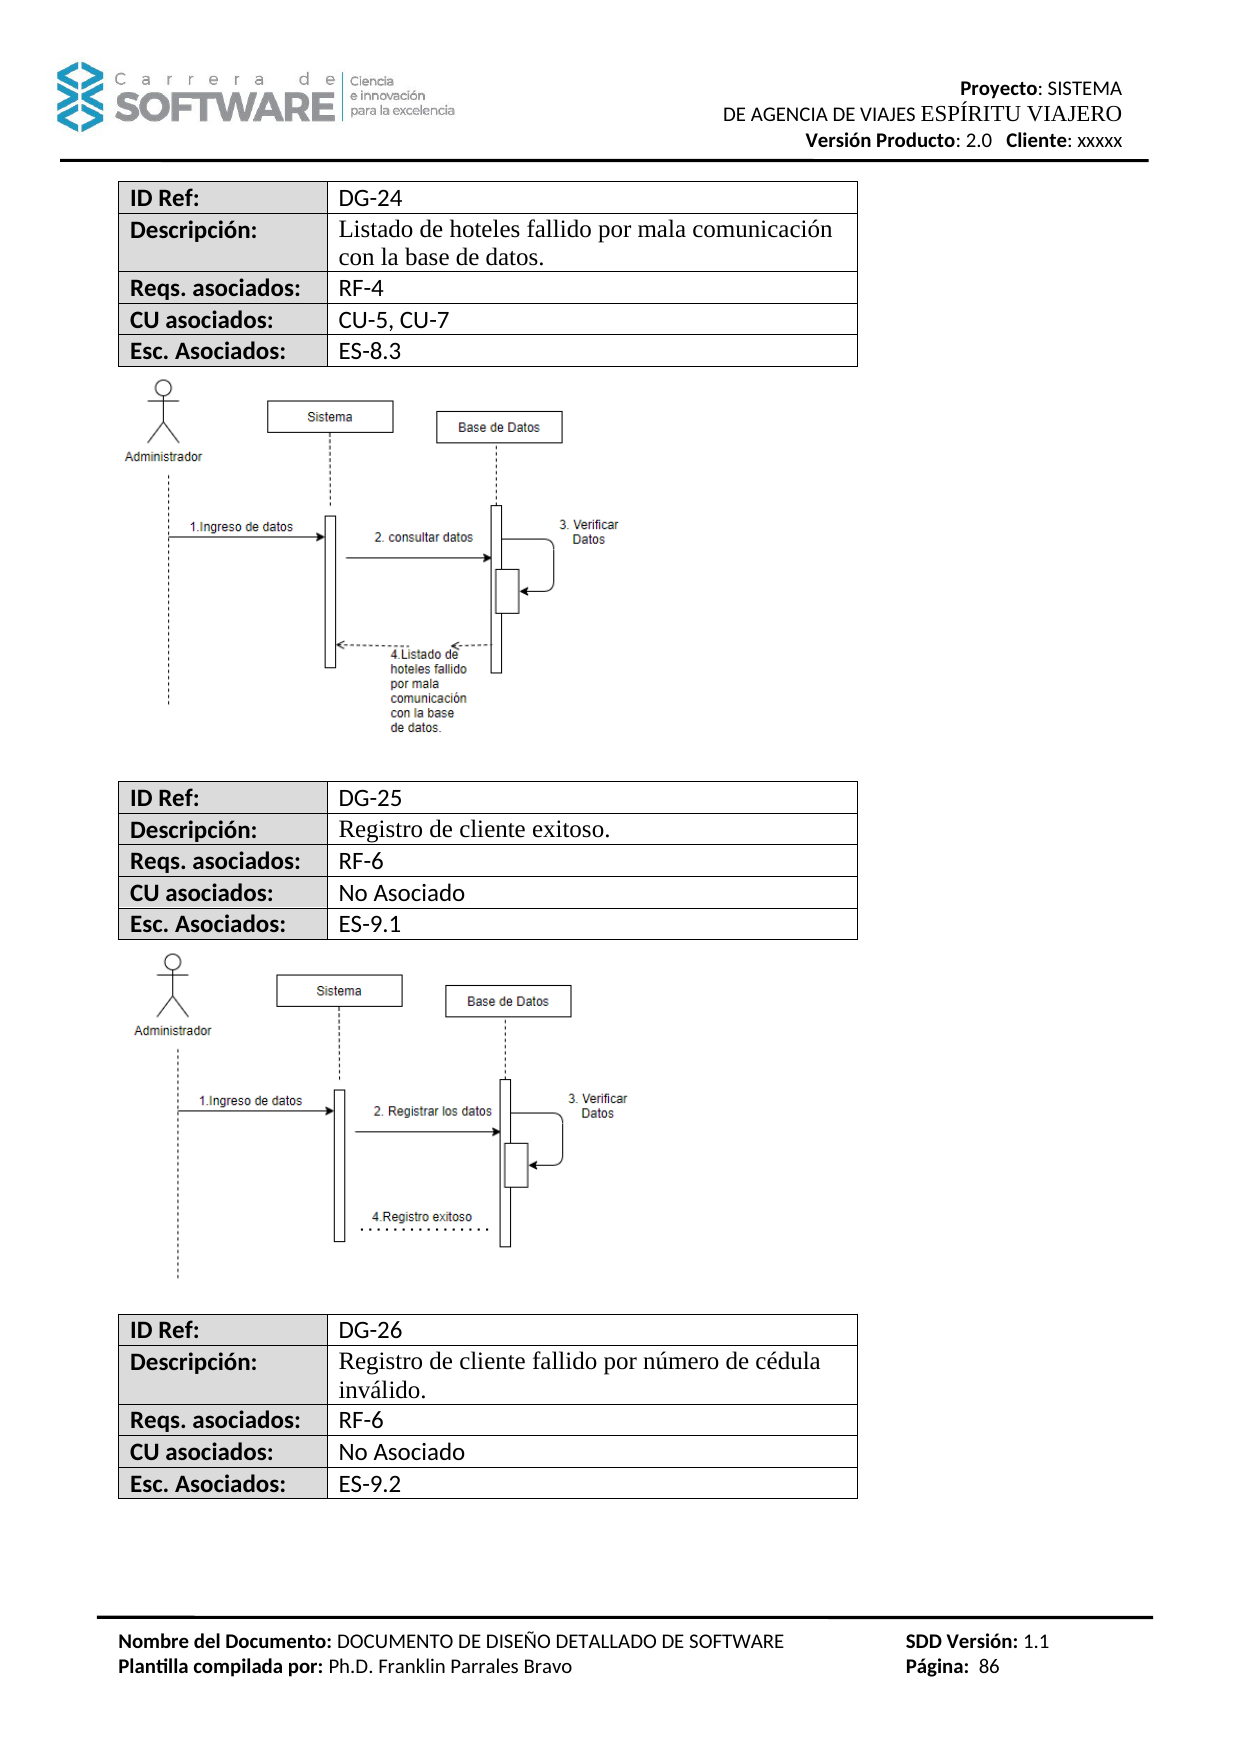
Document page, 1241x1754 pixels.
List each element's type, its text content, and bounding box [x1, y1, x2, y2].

table_cell Esc. Asociados: [119, 909, 327, 939]
table_cell Registro de cliente exitoso. [328, 814, 857, 844]
table_cell CU asociados: [119, 1436, 327, 1467]
table_cell No Asociado [328, 877, 857, 907]
picture [118, 367, 667, 753]
table_cell ES-9.1 [328, 909, 857, 939]
table_cell ES-9.2 [328, 1468, 857, 1498]
table_cell Descripción: [119, 214, 327, 271]
table_cell RF-6 [328, 845, 857, 876]
table_cell RF-4 [328, 272, 857, 303]
table_cell Descripción: [119, 1346, 327, 1404]
table_cell Listado de hoteles fallido por mala comunicación con la base de datos. [328, 214, 857, 271]
table_cell Descripción: [119, 814, 327, 844]
table_cell CU-5, CU-7 [328, 304, 857, 334]
table_cell No Asociado [328, 1436, 857, 1467]
table_cell RF-6 [328, 1405, 857, 1435]
table_cell Registro de cliente fallido por número de cédula inválido. [328, 1346, 857, 1404]
table_header ID Ref: [119, 782, 327, 813]
table_cell Reqs. asociados: [119, 272, 327, 303]
table_cell ES-8.3 [328, 335, 857, 366]
table_header ID Ref: [119, 1315, 327, 1345]
table_header DG-25 [328, 782, 857, 813]
table_header DG-26 [328, 1315, 857, 1345]
table_cell Reqs. asociados: [119, 1405, 327, 1435]
table_cell CU asociados: [119, 877, 327, 907]
table_cell Reqs. asociados: [119, 845, 327, 876]
picture [118, 940, 656, 1285]
table_header DG-24 [328, 182, 857, 213]
table_cell Esc. Asociados: [119, 335, 327, 366]
table_header ID Ref: [119, 182, 327, 213]
picture [46, 46, 461, 154]
table_cell CU asociados: [119, 304, 327, 334]
table_cell Esc. Asociados: [119, 1468, 327, 1498]
